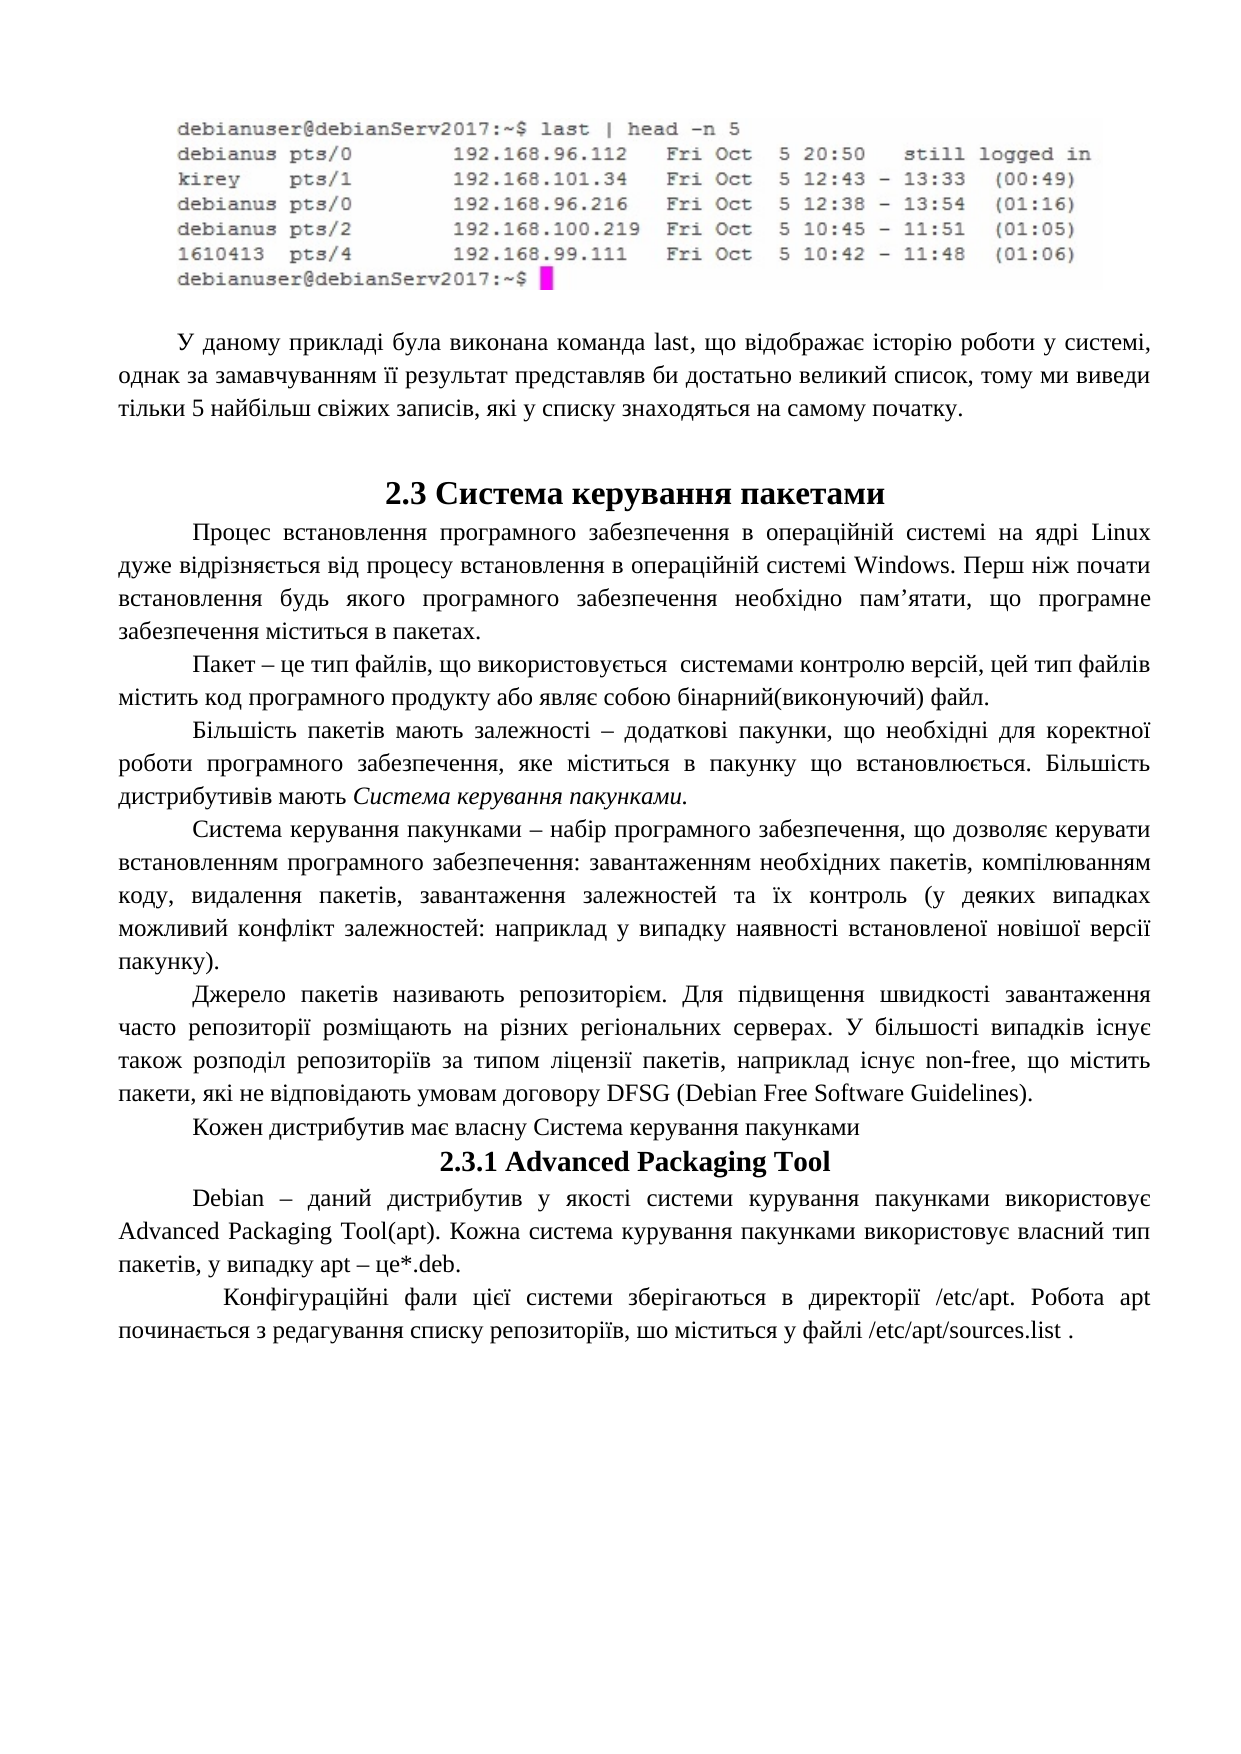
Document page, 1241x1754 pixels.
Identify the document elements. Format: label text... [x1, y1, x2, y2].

subtitle 2.3 Система керування пакетами [118, 473, 1152, 511]
text У даному прикладі була виконана команда last, що відображає історію роботи у системі, однак за замавчуванням її результат представляв би достатьно великий список, тому ми виведи тільки 5 найбільш свіжих записів, які у списку знаходяться на самому початку. [118, 327, 1152, 422]
text Більшість пакетів мають залежності – додаткові пакунки, що необхідні для коректної роботи програмного забезпечення, яке міститься в пакунку що встановлюється. Більшість дистрибутивів мають Система керування пакунками. [118, 715, 1152, 810]
picture [176, 118, 1103, 290]
subtitle 2.3.1 Advanced Packaging Tool [118, 1144, 1152, 1178]
text Конфігураційні фали цієї системи зберігаються в директорії /etc/apt. Робота apt починається з редагування списку репозиторіїв, шо міститься у файлі /etc/apt/sources.list . [118, 1282, 1152, 1344]
text Debian – даний дистрибутив у якості системи курування пакунками використовує Advanced Packaging Tool(apt). Кожна система курування пакунками використовує власний тип пакетів, у випадку apt – це*.deb. [118, 1183, 1152, 1278]
text Джерело пакетів називають репозиторієм. Для підвищення швидкості завантаження часто репозиторії розміщають на різних регіональних серверах. У більшості випадків існує також розподіл репозиторіїв за типом ліцензії пакетів, наприклад існує non-free, що містить пакети, які не відповідають умовам договору DFSG (Debian Free Software Guidelines). [118, 979, 1152, 1107]
text Кожен дистрибутив має власну Система керування пакунками [118, 1112, 1152, 1140]
text Система керування пакунками – набір програмного забезпечення, що дозволяє керувати встановленням програмного забезпечення: завантаженням необхідних пакетів, компілюванням коду, видалення пакетів, завантаження залежностей та їх контроль (у деяких випадках можливий конфлікт залежностей: наприклад у випадку наявності встановленої новішої версії пакунку). [118, 814, 1152, 975]
text Процес встановлення програмного забезпечення в операційній системі на ядрі Linux дуже відрізняється від процесу встановлення в операційній системі Windows. Перш ніж почати встановлення будь якого програмного забезпечення необхідно пам’ятати, що програмне забезпечення міститься в пакетах. [118, 517, 1152, 645]
text Пакет – це тип файлів, що використовується системами контролю версій, цей тип файлів містить код програмного продукту або являє собою бінарний(виконуючий) файл. [118, 649, 1152, 711]
